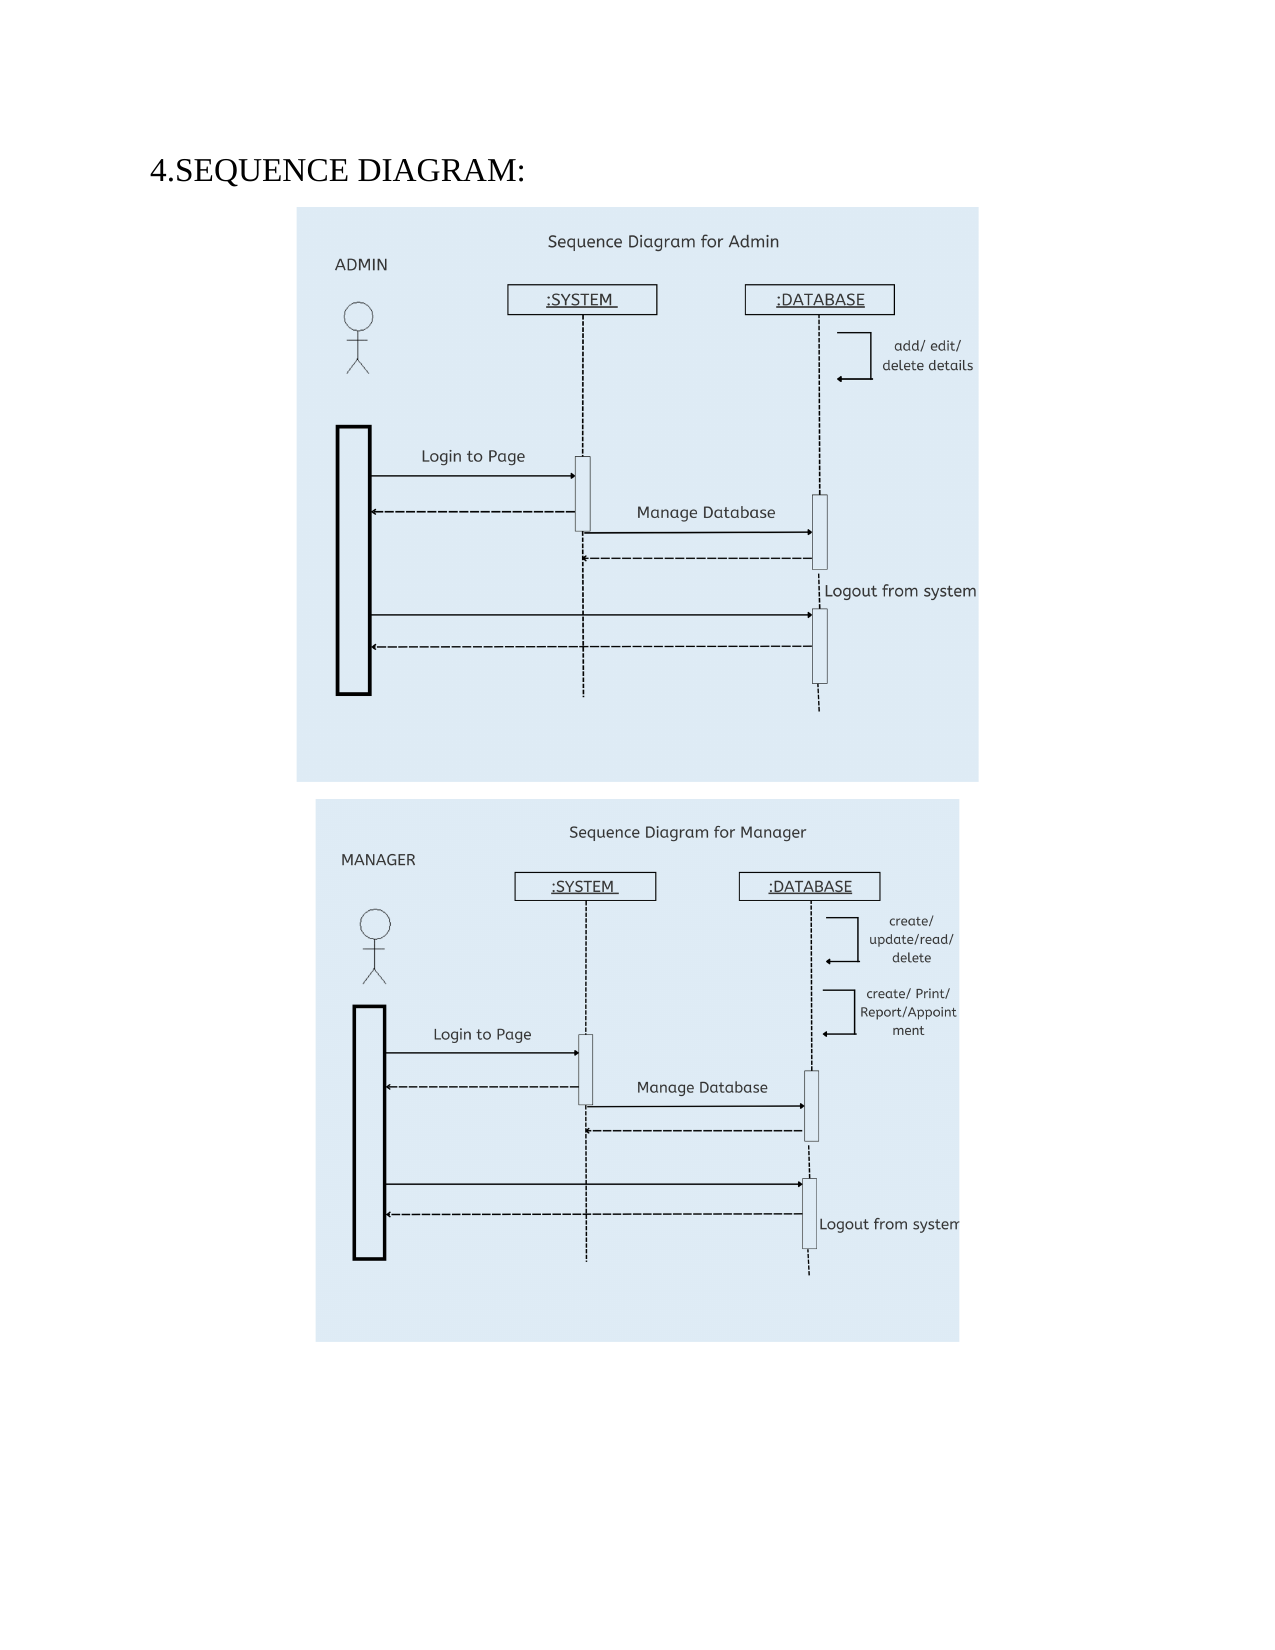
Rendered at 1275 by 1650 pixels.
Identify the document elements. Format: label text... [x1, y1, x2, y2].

picture [296, 207, 979, 782]
text 4.SEQUENCE DIAGRAM: [150, 150, 1125, 188]
picture [315, 799, 960, 1342]
